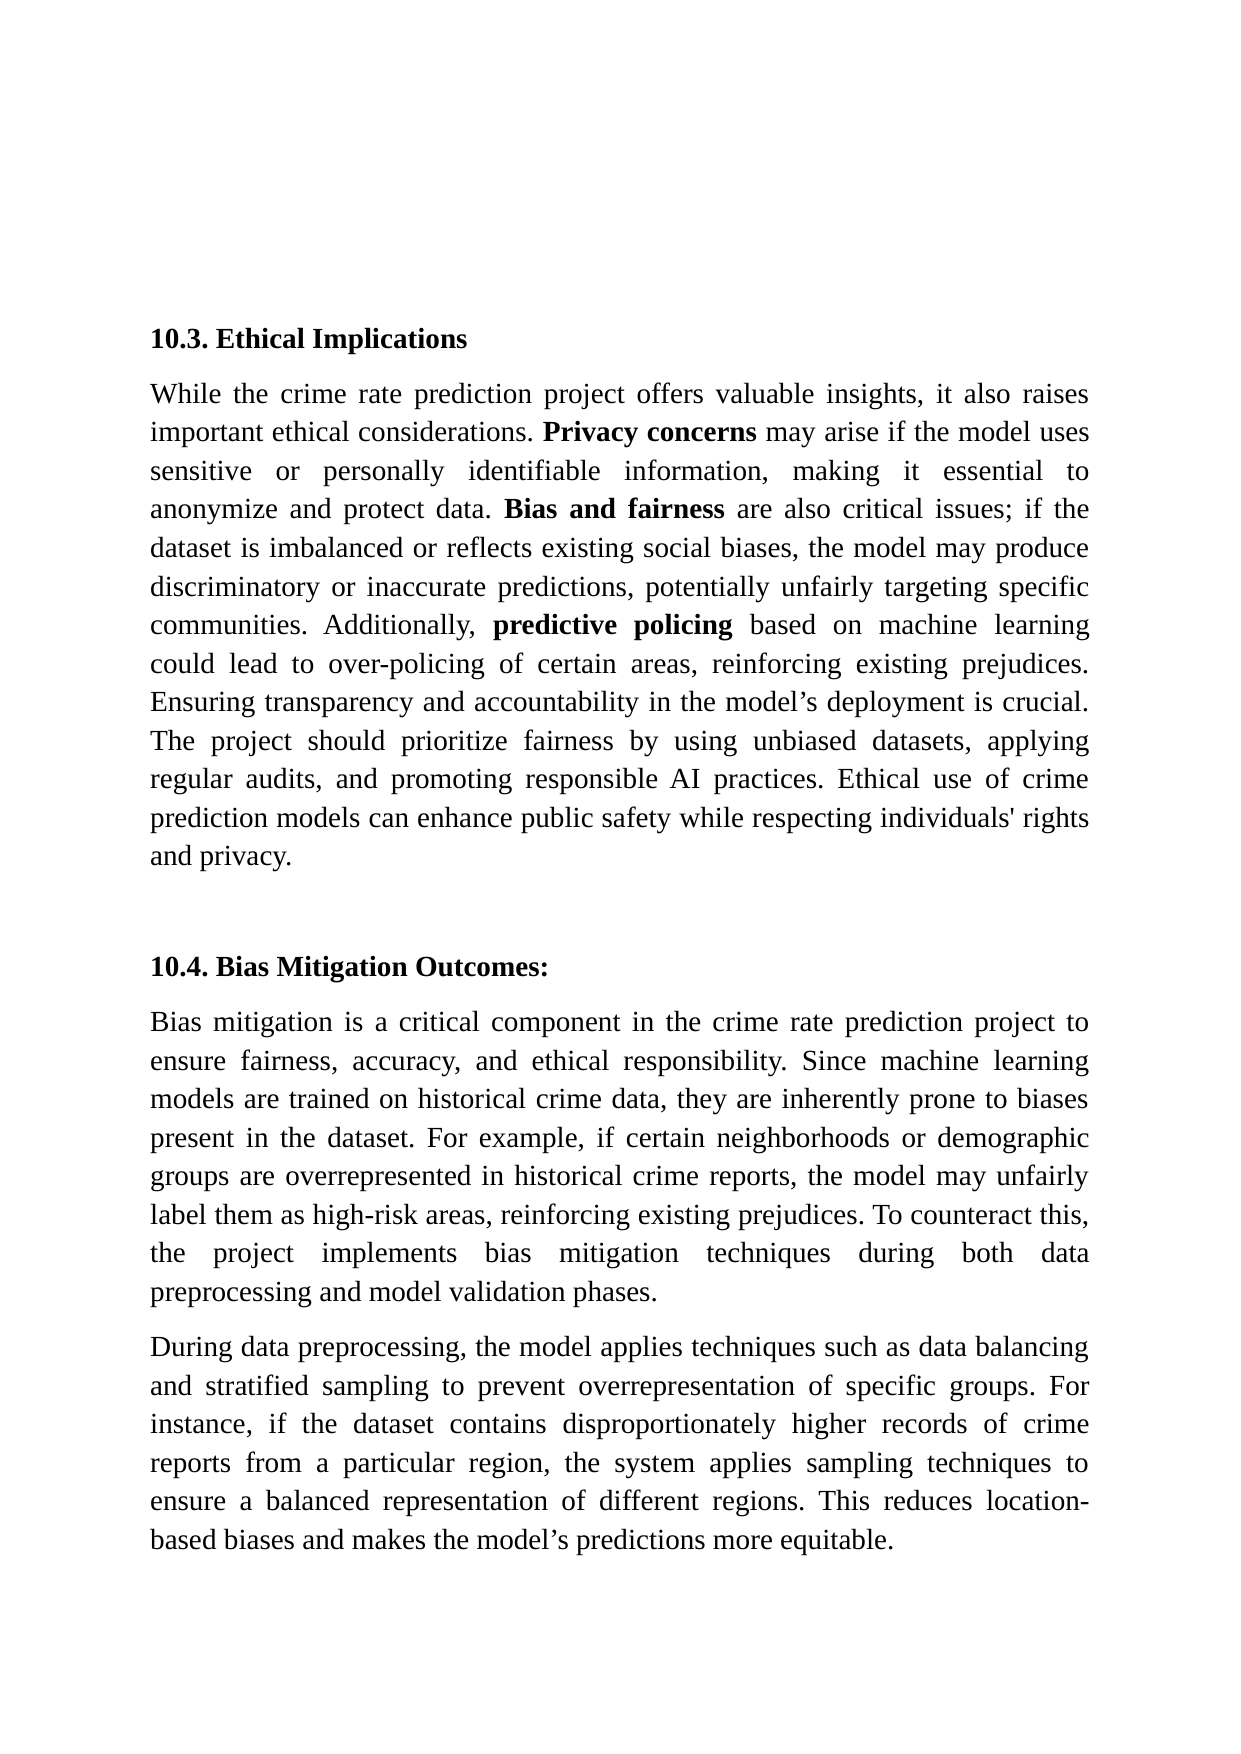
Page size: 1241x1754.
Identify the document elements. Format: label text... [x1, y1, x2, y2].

text While the crime rate prediction project offers valuable insights, it also raises important ethical considerations. Privacy concerns may arise if the model uses sensitive or personally identifiable information, making it essential to anonymize and protect data. Bias and fairness are also critical issues; if the dataset is imbalanced or reflects existing social biases, the model may produce discriminatory or inaccurate predictions, potentially unfairly targeting specific communities. Additionally, predictive policing based on machine learning could lead to over-policing of certain areas, reinforcing existing prejudices. Ensuring transparency and accountability in the model’s deployment is crucial. The project should prioritize fairness by using unbiased datasets, applying regular audits, and promoting responsible AI practices. Ethical use of crime prediction models can enhance public safety while respecting individuals' rights and privacy. [150, 376, 1090, 872]
text 10.3. Ethical Implications [150, 321, 1090, 354]
text 10.4. Bias Mitigation Outcomes: [150, 949, 1090, 982]
text Bias mitigation is a critical component in the crime rate prediction project to ensure fairness, accuracy, and ethical responsibility. Since machine learning models are trained on historical crime data, they are inherently prone to biases present in the dataset. For example, if certain neighborhoods or demographic groups are overrepresented in historical crime reports, the model may unfairly label them as high-risk areas, reinforcing existing prejudices. To counteract this, the project implements bias mitigation techniques during both data preprocessing and model validation phases. [150, 1004, 1090, 1307]
text During data preprocessing, the model applies techniques such as data balancing and stratified sampling to prevent overrepresentation of specific groups. For instance, if the dataset contains disproportionately higher records of crime reports from a particular region, the system applies sampling techniques to ensure a balanced representation of different regions. This reduces location-based biases and makes the model’s predictions more equitable. [150, 1329, 1090, 1555]
